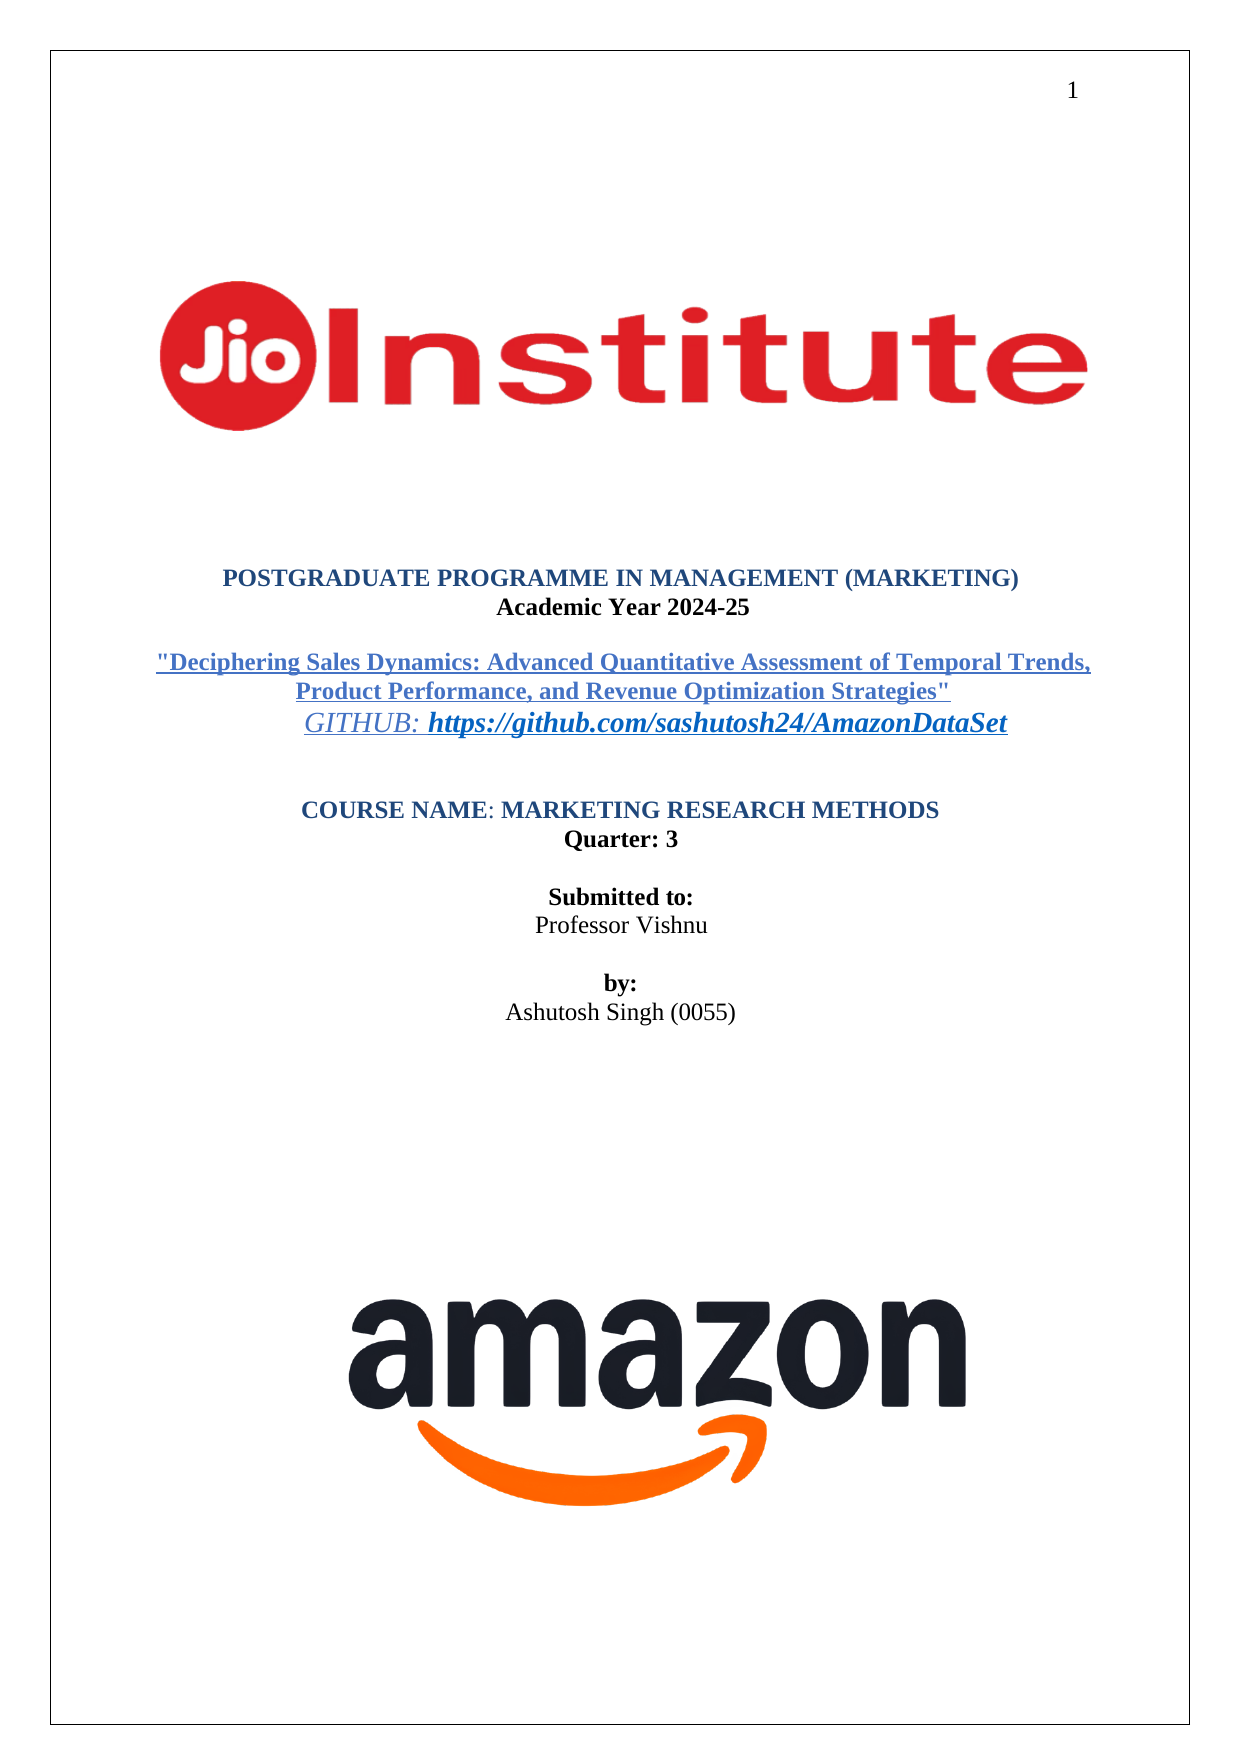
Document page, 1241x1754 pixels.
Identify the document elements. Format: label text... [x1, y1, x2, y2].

text "Deciphering Sales Dynamics: Advanced Quantitative Assessment of Temporal Trends, Product Performance, and Revenue Optimization Strategies" [154, 647, 1093, 705]
text GITHUB: https://github.com/sashutosh24/AmazonDataSet [147, 705, 1166, 738]
picture [330, 1218, 985, 1587]
text Professor Vishnu [151, 911, 1092, 939]
subtitle by: [567, 941, 674, 997]
text Quarter: 3 [151, 824, 1092, 853]
text Ashutosh Singh (0055) [148, 998, 1093, 1026]
text COURSE NAME: MARKETING RESEARCH METHODS [148, 796, 1092, 824]
text POSTGRADUATE PROGRAMME IN MANAGEMENT (MARKETING) [148, 563, 1093, 592]
text Academic Year 2024-25 [154, 592, 1093, 621]
picture [159, 281, 1088, 431]
text Submitted to: [149, 882, 1093, 911]
